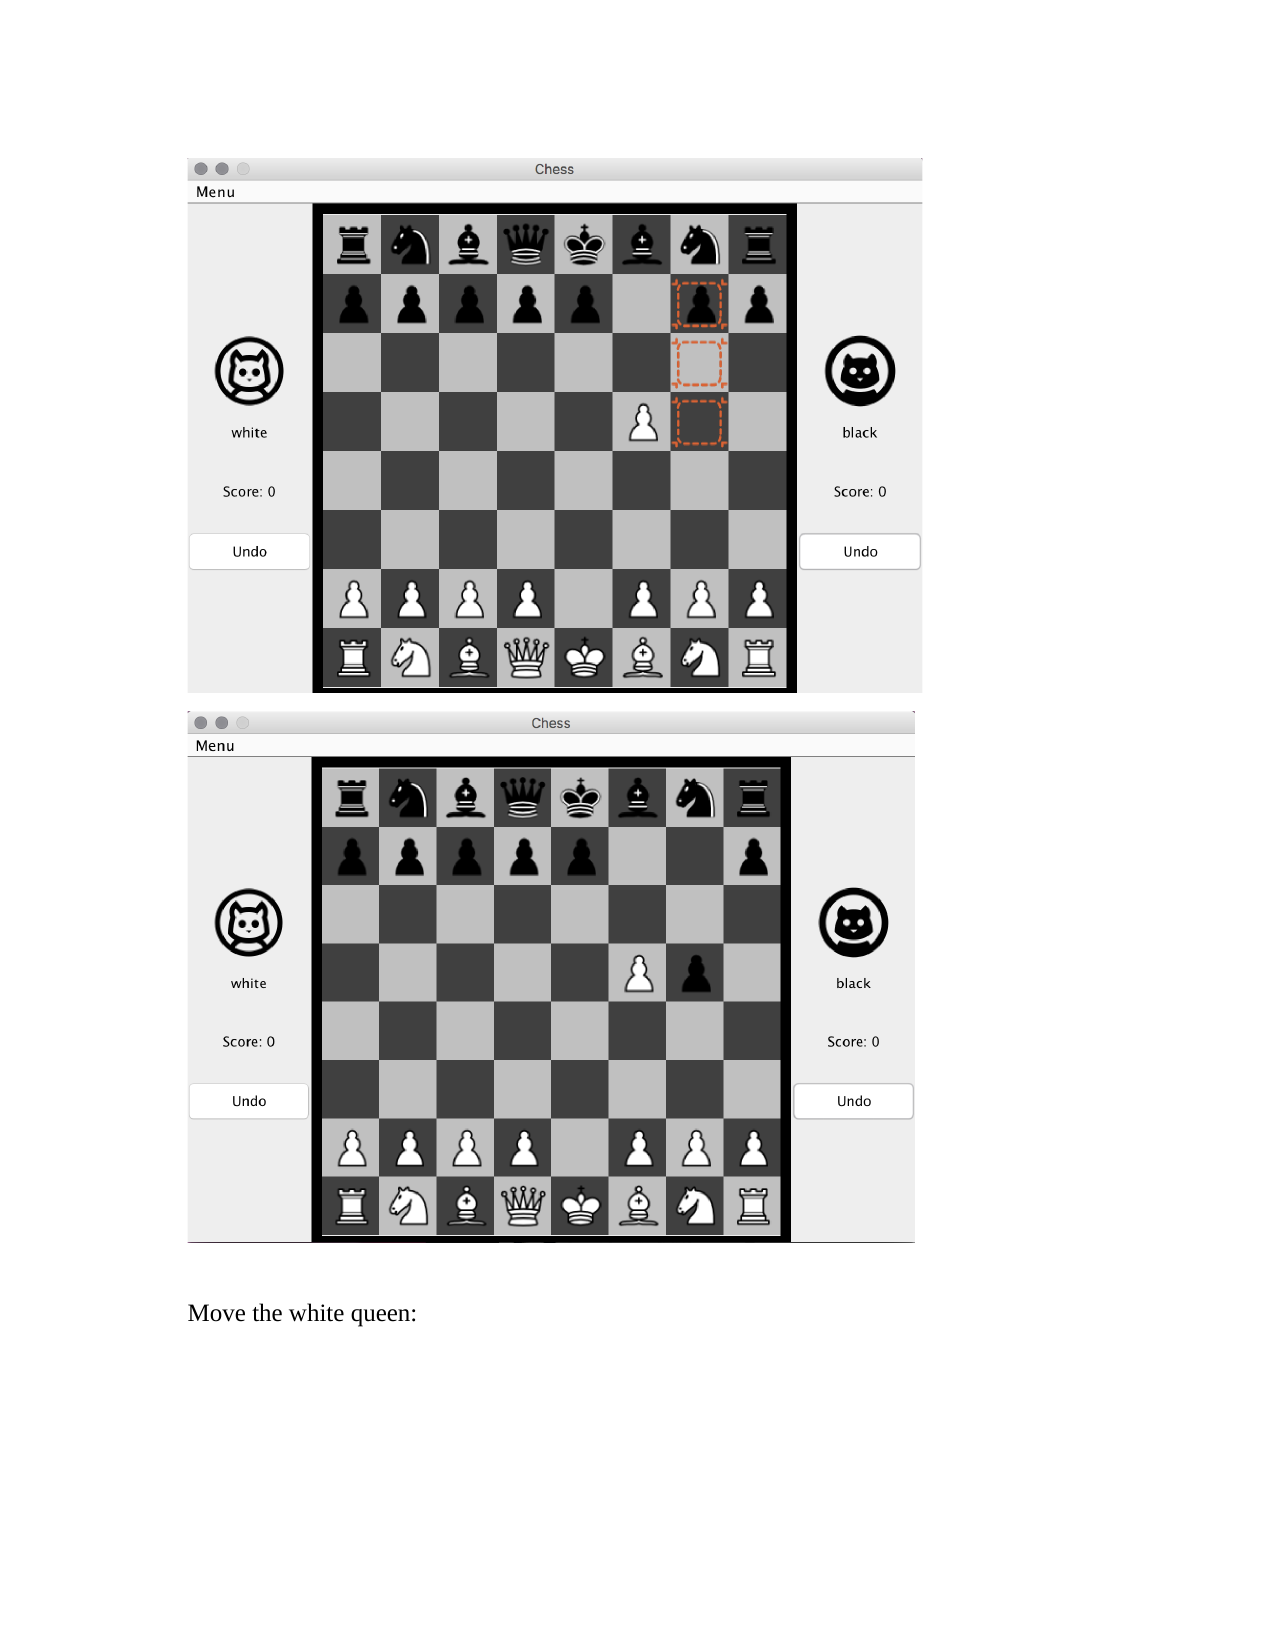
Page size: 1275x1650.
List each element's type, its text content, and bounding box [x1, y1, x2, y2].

picture [187, 158, 923, 693]
picture [187, 711, 915, 1243]
text Move the white queen: [187, 1296, 1087, 1329]
